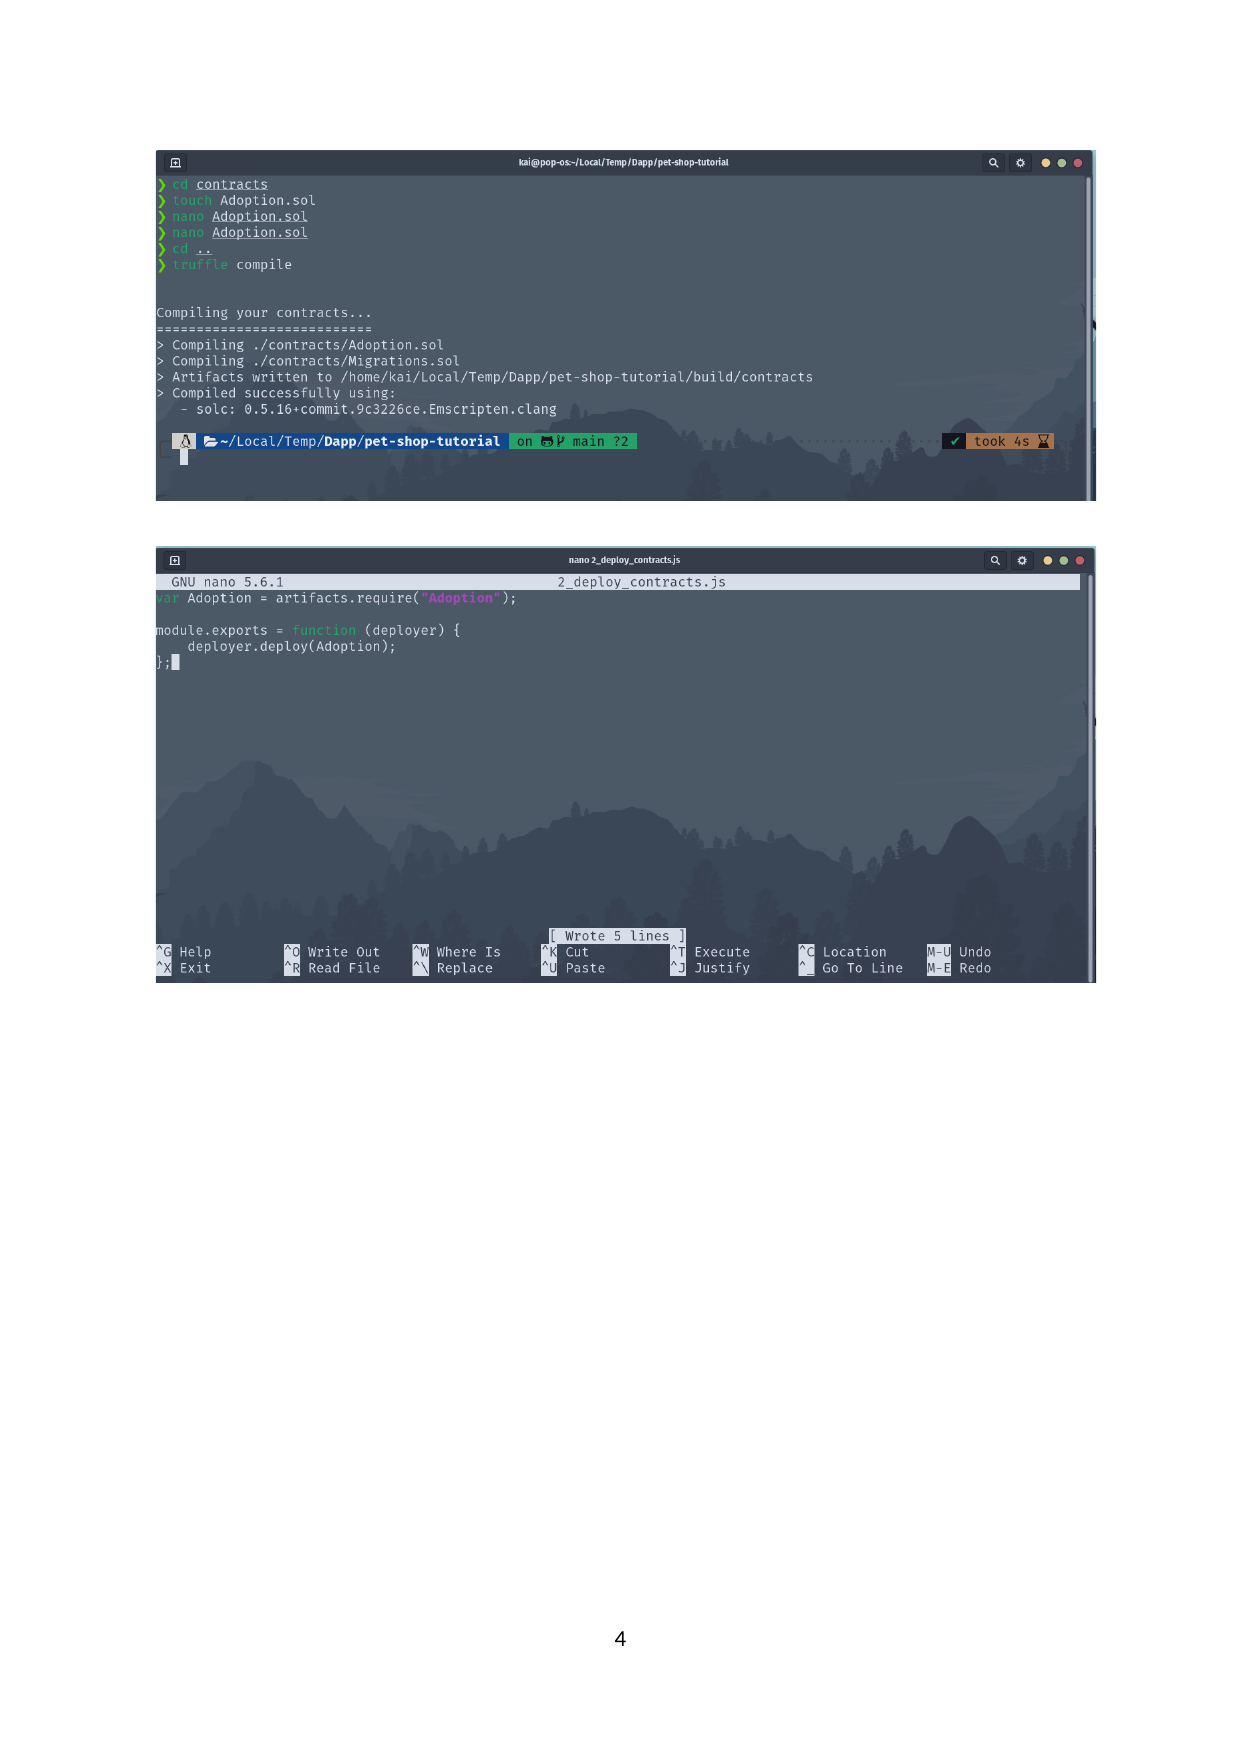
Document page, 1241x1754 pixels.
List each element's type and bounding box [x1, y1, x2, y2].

picture [155, 150, 1097, 501]
picture [155, 546, 1097, 983]
